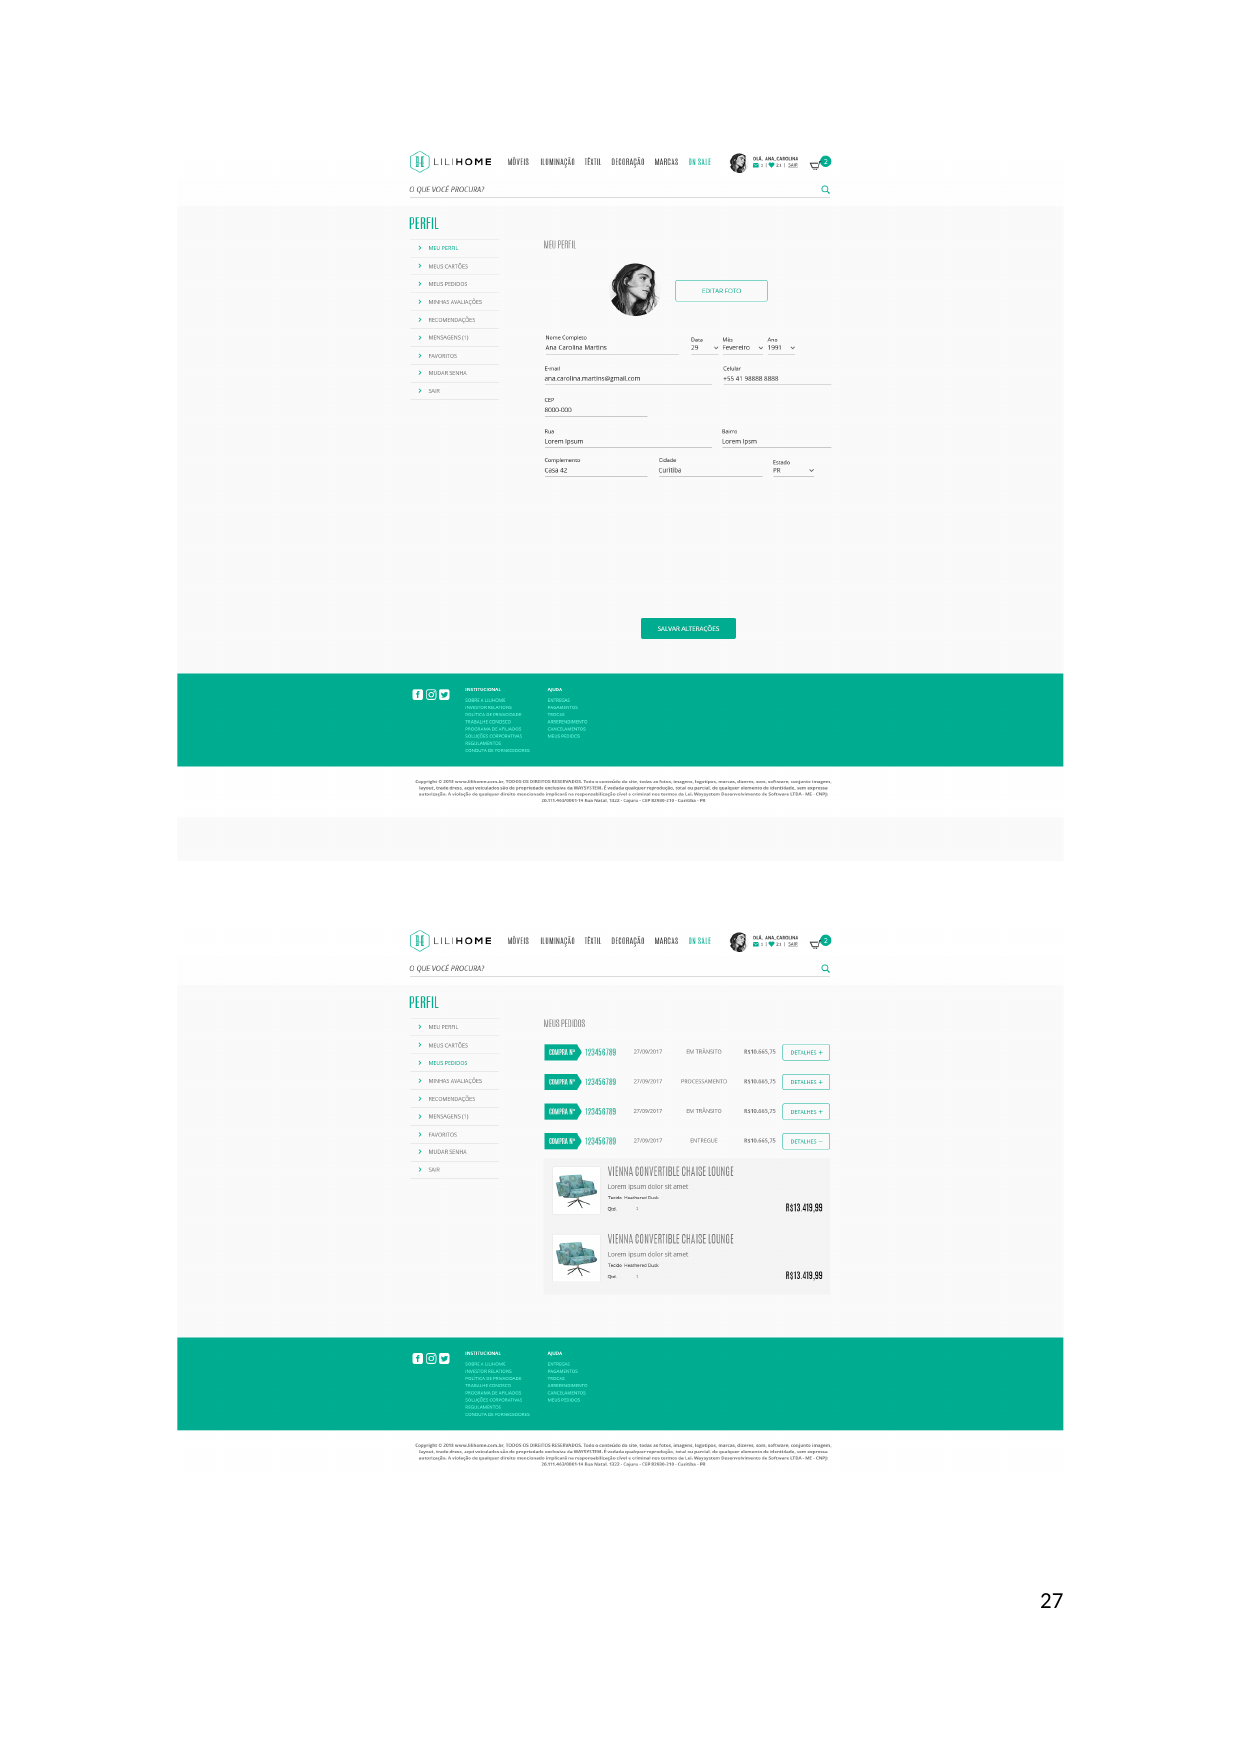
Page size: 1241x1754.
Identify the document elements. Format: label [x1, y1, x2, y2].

picture [177, 926, 1064, 1479]
picture [177, 147, 1064, 861]
